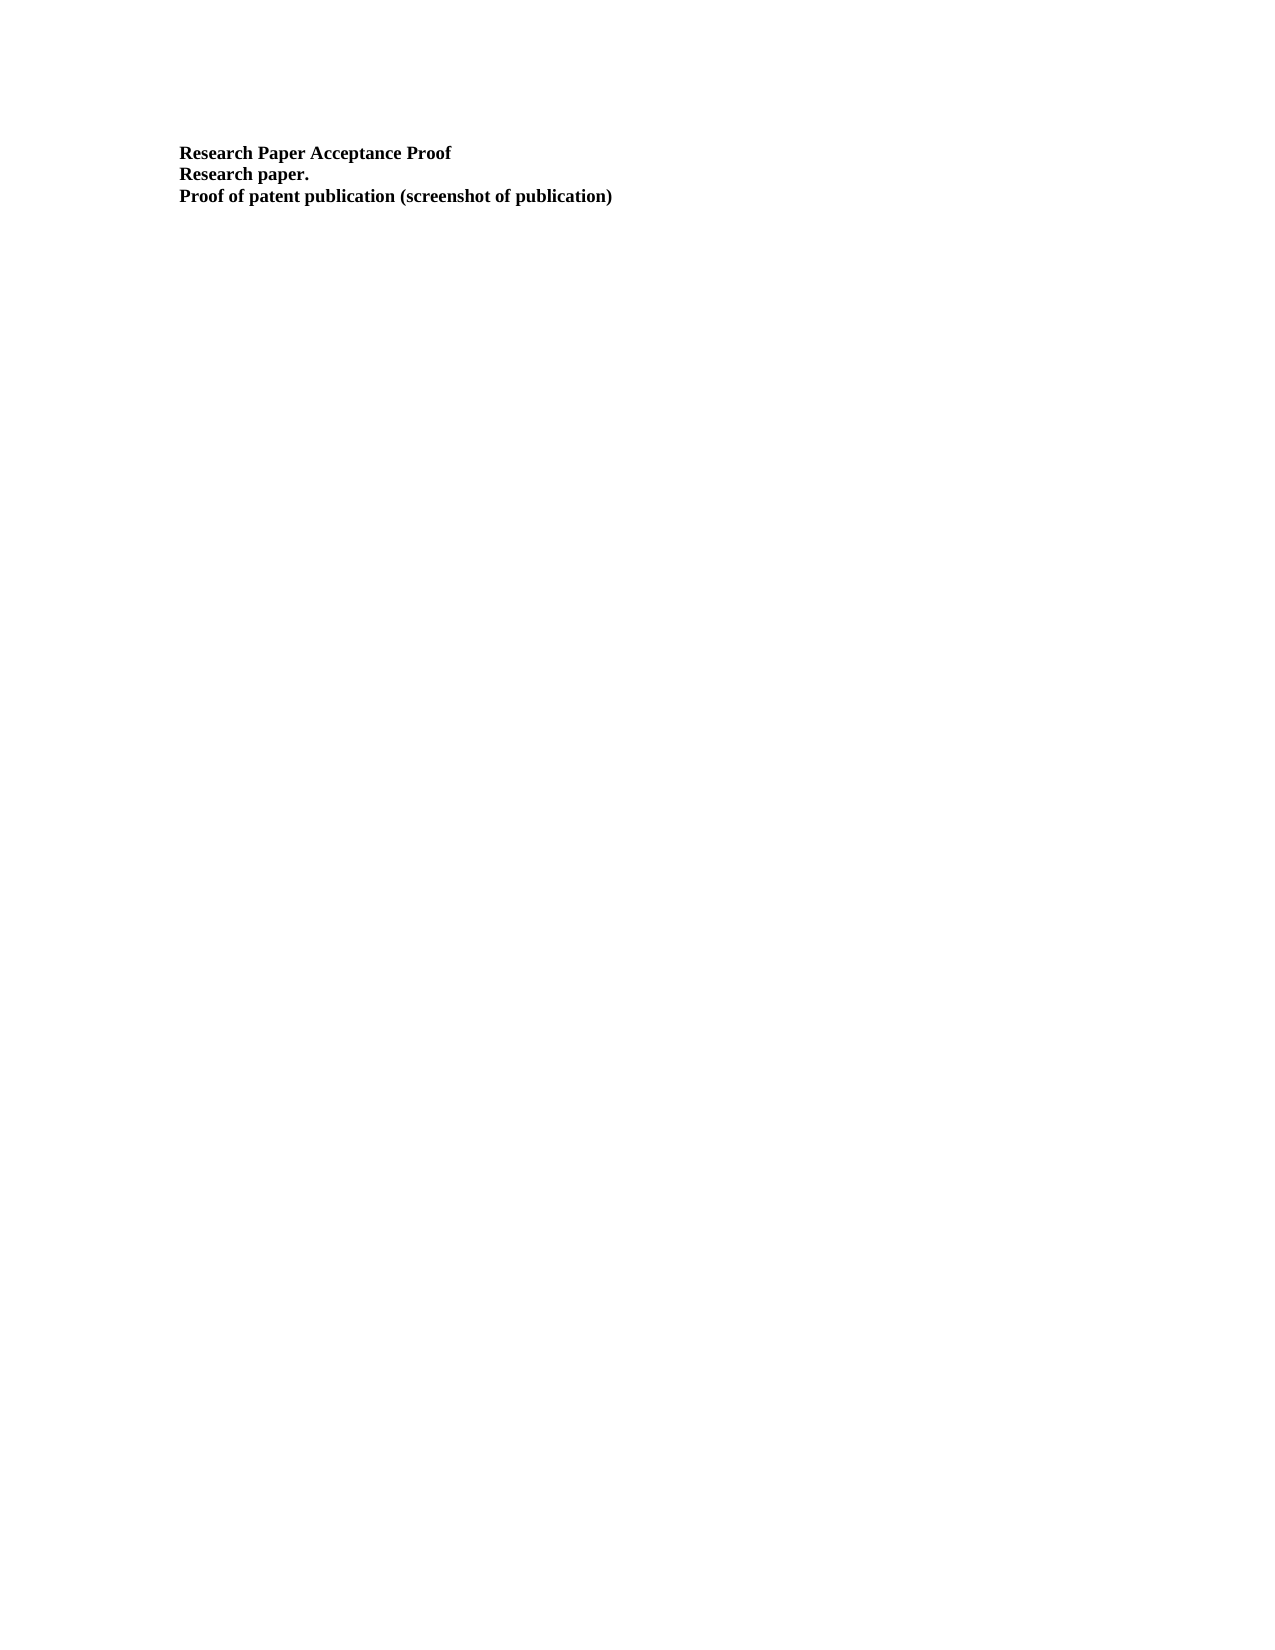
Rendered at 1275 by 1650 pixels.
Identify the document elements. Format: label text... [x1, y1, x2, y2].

text Research Paper Acceptance Proof [179, 142, 1196, 163]
text Research paper. [179, 163, 1196, 185]
text Proof of patent publication (screenshot of publication) [179, 185, 1196, 206]
